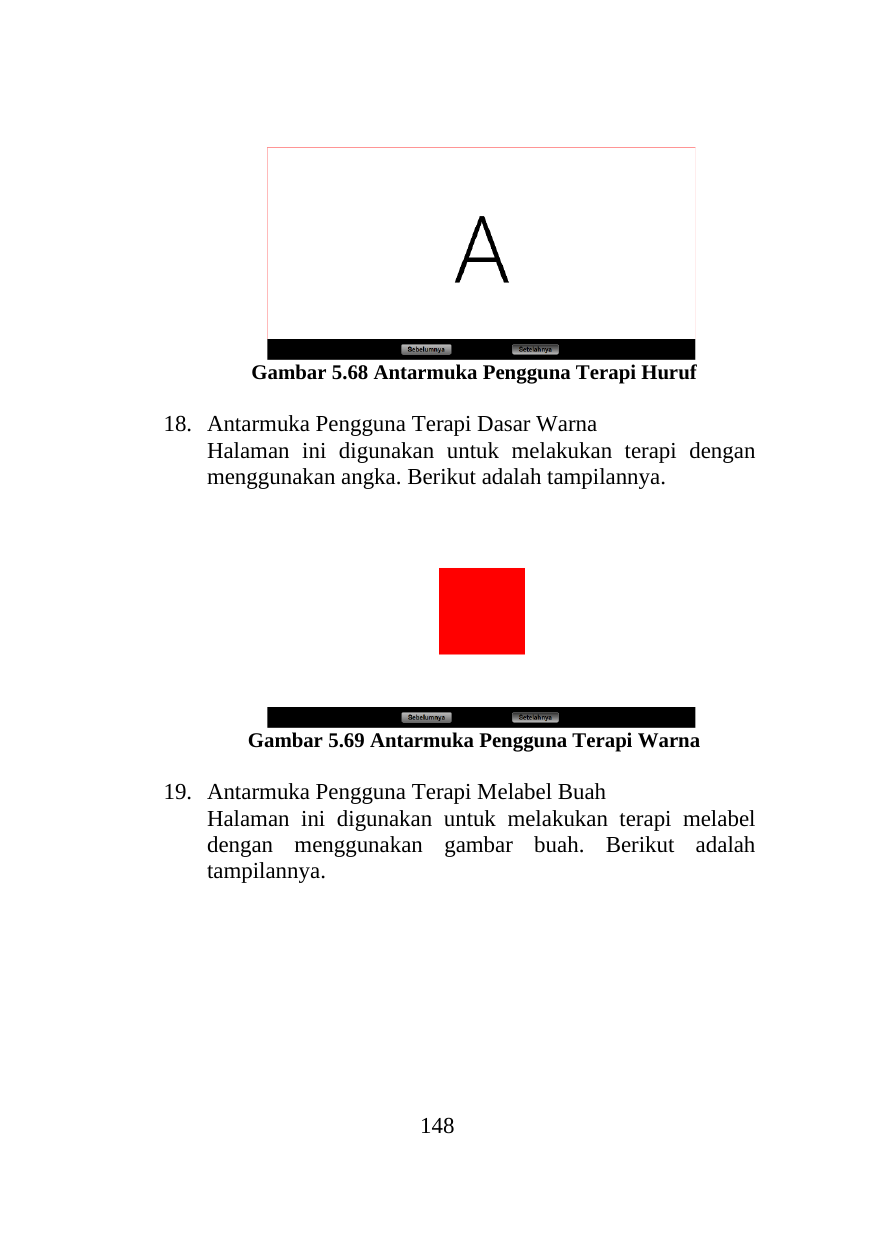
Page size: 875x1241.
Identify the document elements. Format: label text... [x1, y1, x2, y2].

list Antarmuka Pengguna Terapi Melabel Buah [192, 778, 756, 805]
picture [267, 515, 696, 728]
picture [267, 147, 696, 360]
list Halaman ini digunakan untuk melakukan terapi dengan menggunakan angka. Berikut adalah tampilannya. [207, 437, 756, 489]
list Halaman ini digunakan untuk melakukan terapi melabel dengan menggunakan gambar buah. Berikut adalah tampilannya. [207, 805, 756, 884]
list Antarmuka Pengguna Terapi Dasar Warna [192, 410, 756, 437]
